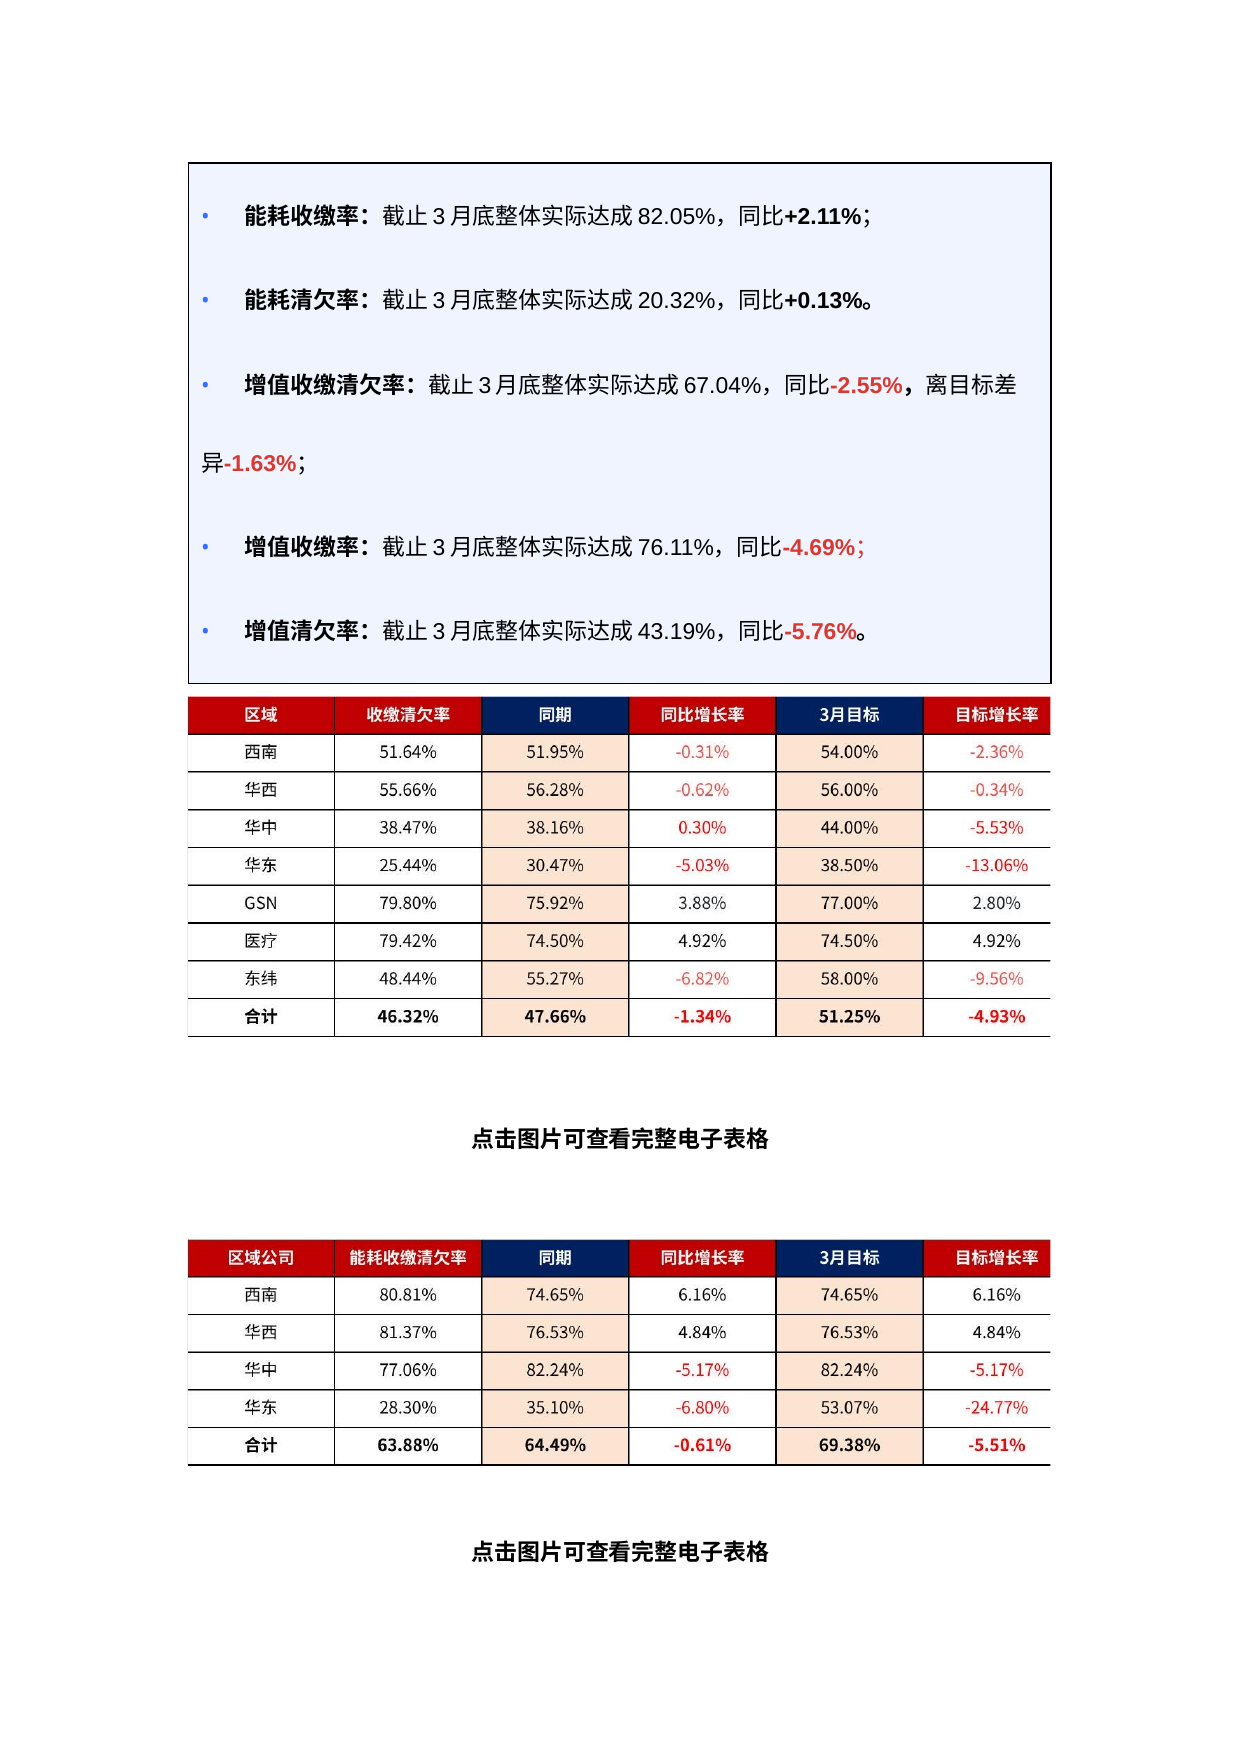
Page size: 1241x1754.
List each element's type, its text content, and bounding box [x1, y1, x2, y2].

text 点击图片可查看完整电子表格 [187, 1105, 1053, 1170]
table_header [189, 164, 1050, 683]
text 点击图片可查看完整电子表格 [187, 1518, 1053, 1583]
picture [187, 1239, 1051, 1473]
picture [187, 696, 1051, 1043]
